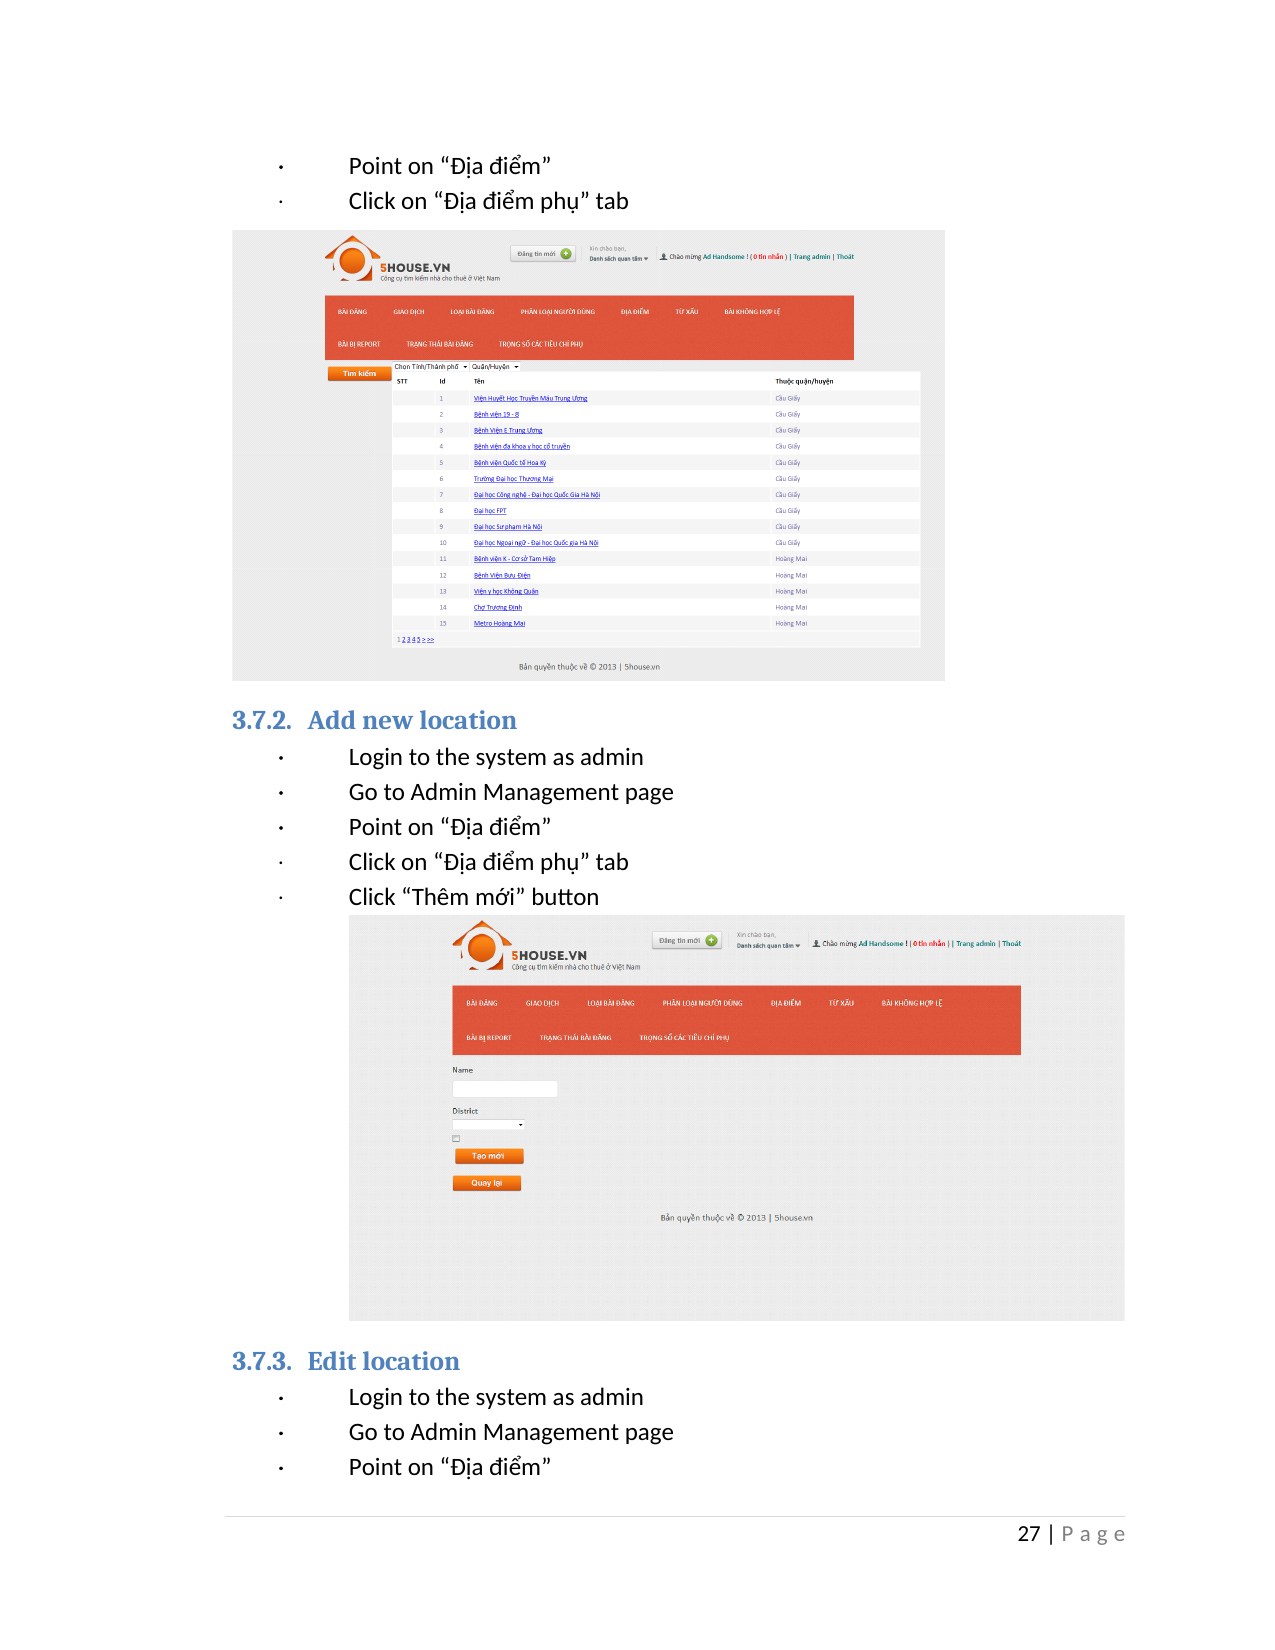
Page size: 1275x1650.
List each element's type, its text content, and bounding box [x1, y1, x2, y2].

list Point on “Địa điểm” [274, 150, 1125, 181]
list Login to the system as admin [274, 1381, 1125, 1412]
picture [232, 230, 945, 681]
subtitle Add new location [232, 705, 1125, 736]
subtitle Edit location [232, 1346, 1125, 1377]
list Go to Admin Management page [274, 1416, 1125, 1447]
list Click “Thêm mới” button [274, 881, 1125, 911]
list Point on “Địa điểm” [274, 1451, 1125, 1482]
list Login to the system as admin [274, 741, 1125, 771]
picture [348, 915, 1125, 1321]
list Click on “Địa điểm phụ” tab [274, 185, 1125, 216]
list Go to Admin Management page [274, 776, 1125, 806]
list Click on “Địa điểm phụ” tab [274, 846, 1125, 876]
list Point on “Địa điểm” [274, 811, 1125, 841]
